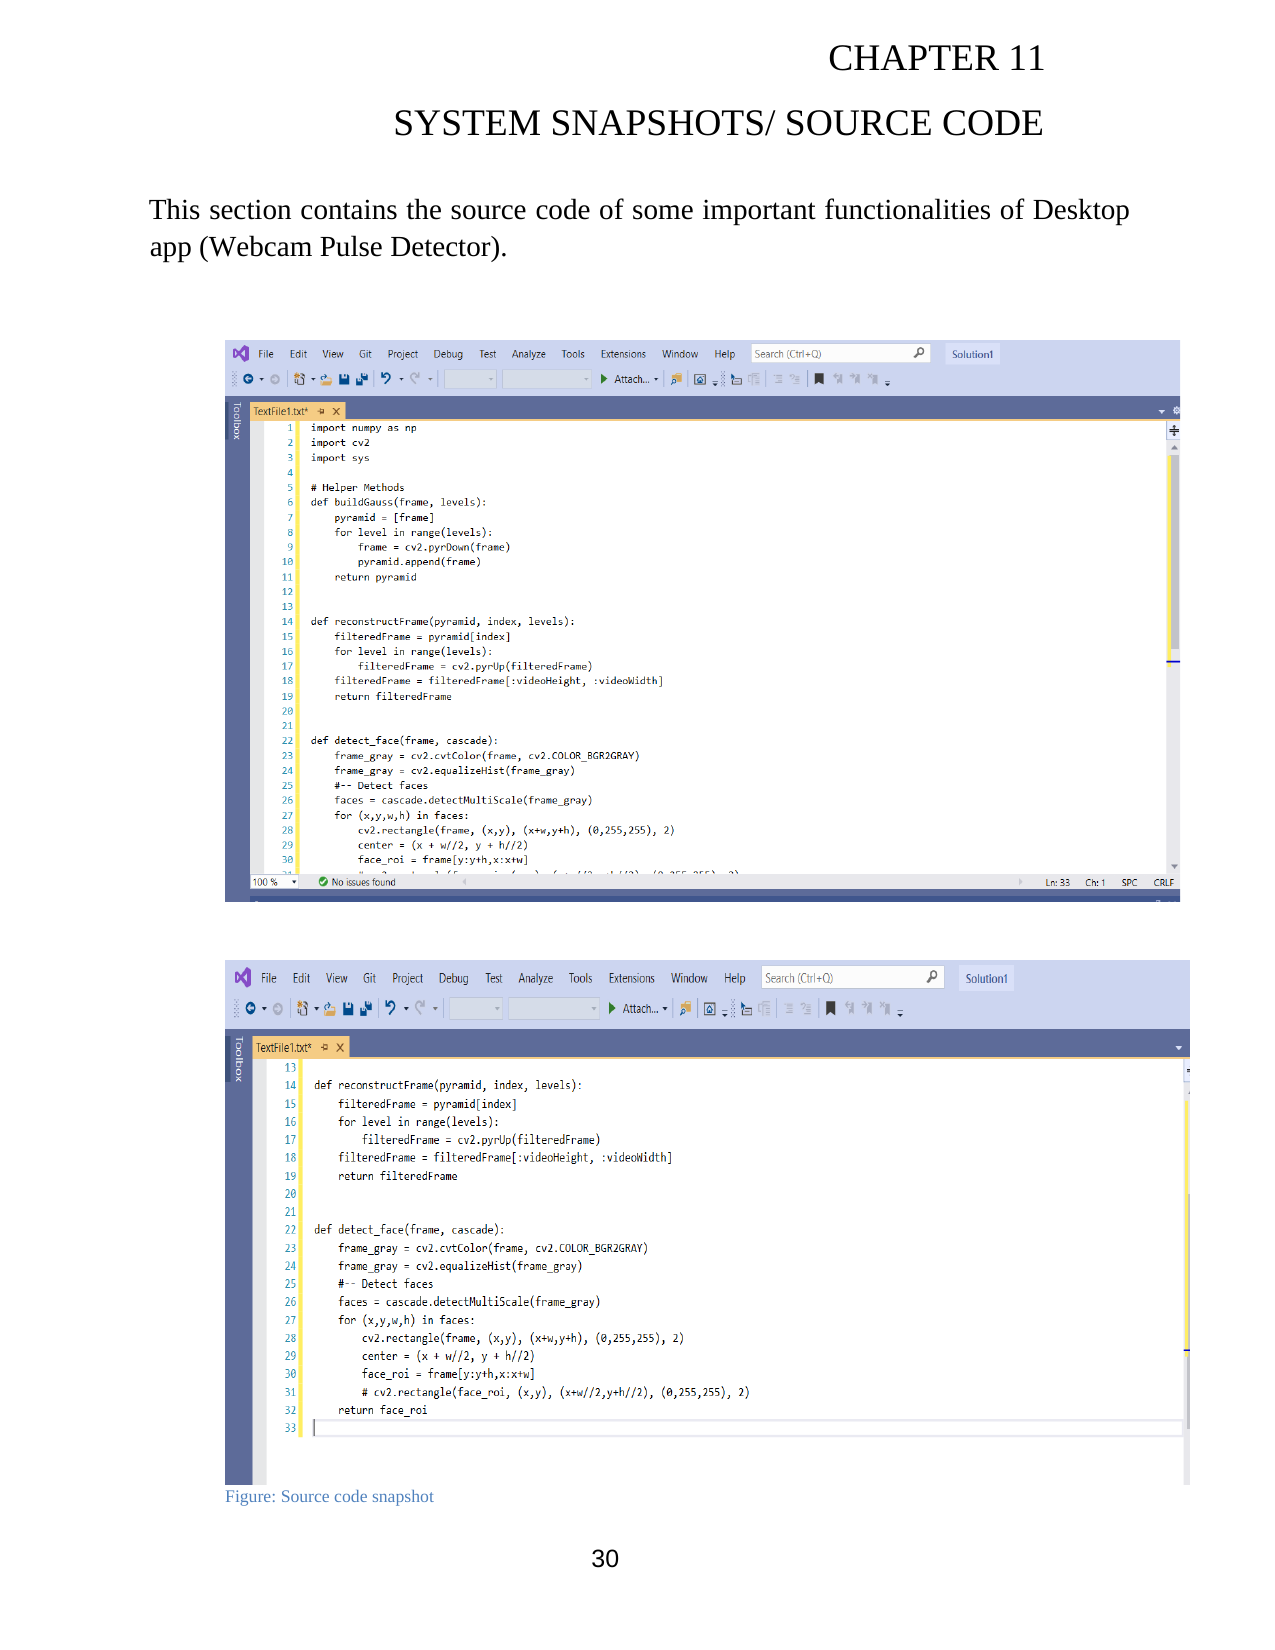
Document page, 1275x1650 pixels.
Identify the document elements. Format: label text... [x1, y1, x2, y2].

text SYSTEM SNAPSHOTS/ SOURCE CODE [69, 100, 1044, 143]
picture [225, 960, 1190, 1485]
picture [225, 340, 1180, 902]
text Figure: Source code snapshot [225, 1485, 1190, 1506]
text CHAPTER 11 [69, 36, 1046, 79]
text This section contains the source code of some important functionalities of Desktop app (Webcam Pulse Detector). [148, 192, 1131, 263]
